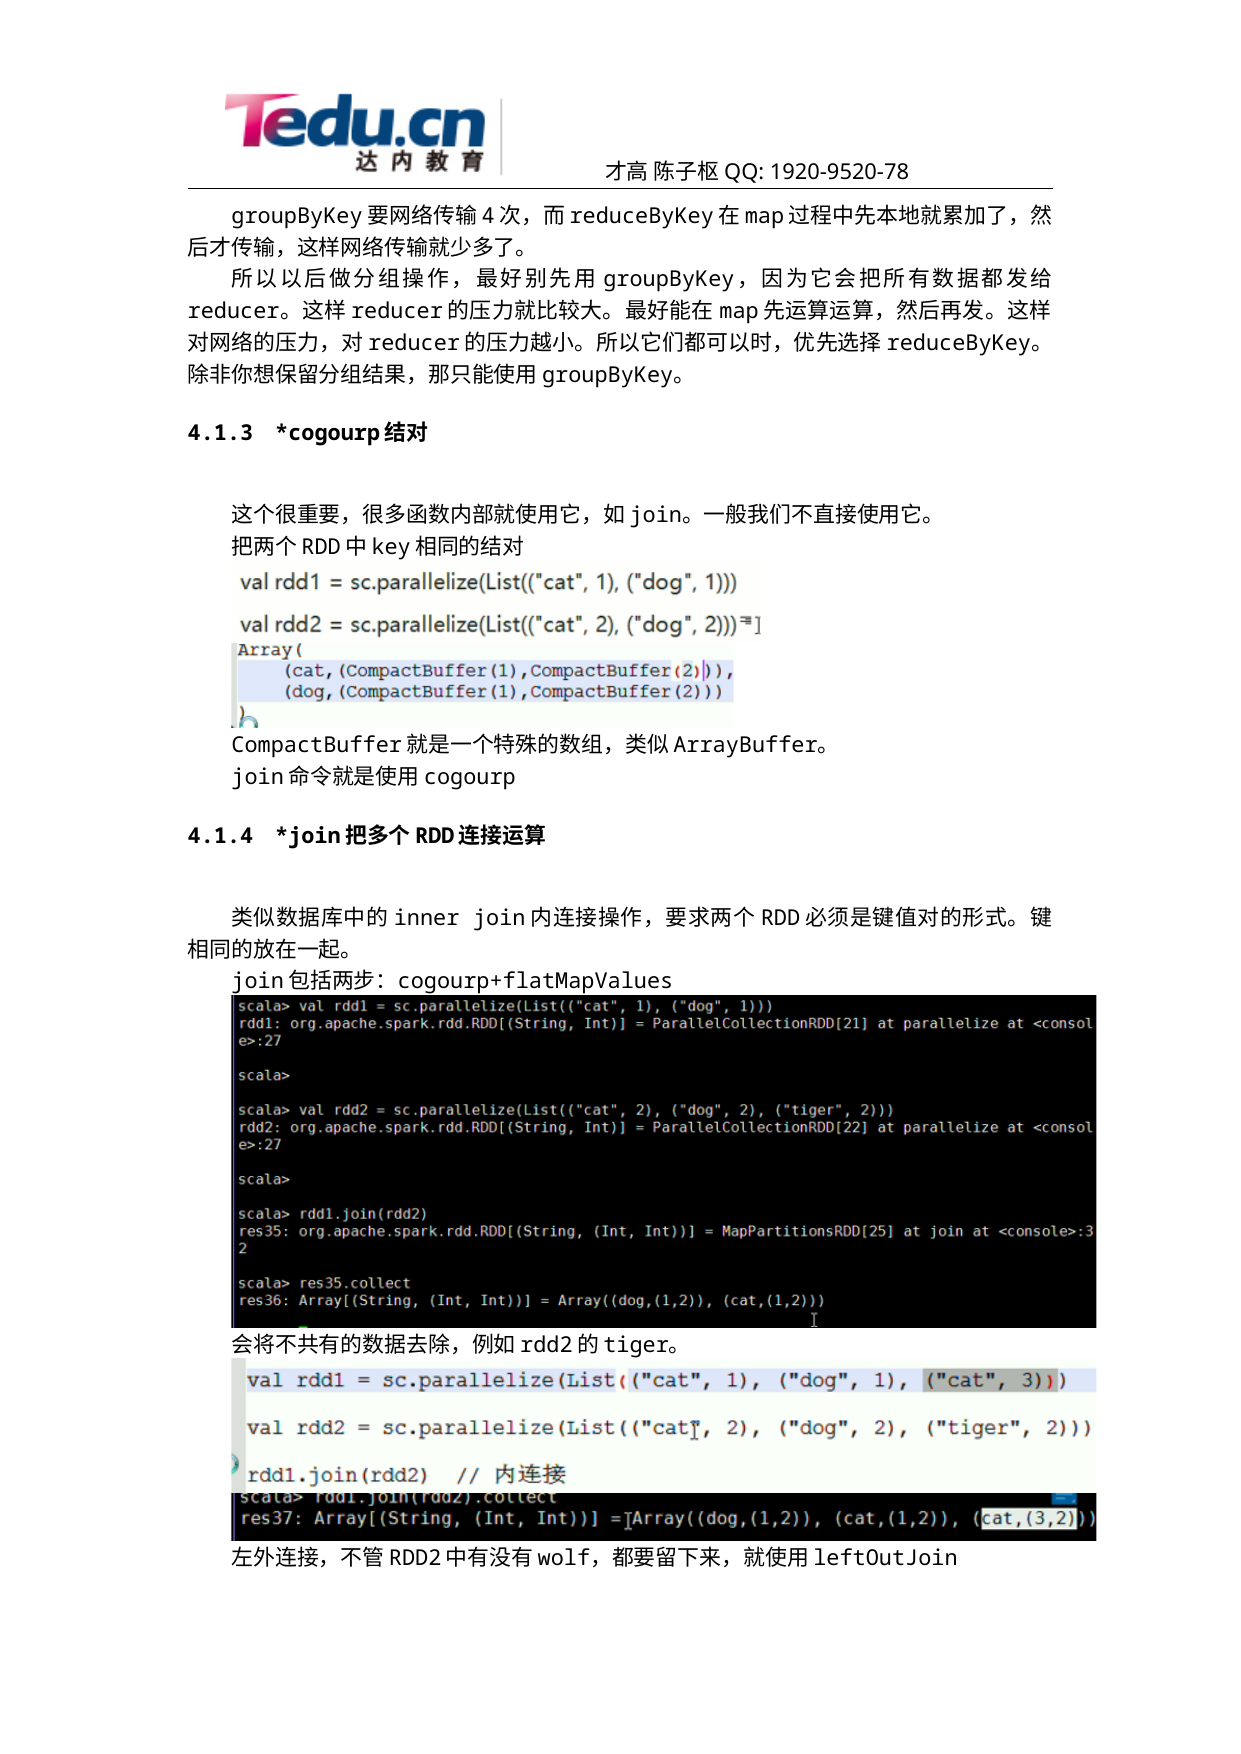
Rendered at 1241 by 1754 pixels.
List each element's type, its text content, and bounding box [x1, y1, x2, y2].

text 会将不共有的数据去除，例如rdd2的tiger。 [187, 1327, 1053, 1359]
text join包括两步：cogourp+flatMapValues [187, 963, 1053, 995]
picture [231, 1358, 1097, 1541]
subtitle *cogourp结对 [187, 415, 1031, 447]
text 类似数据库中的inner join内连接操作，要求两个RDD必须是键值对的形式。键相同的放在一起。 [187, 900, 1053, 963]
picture [225, 88, 507, 180]
text groupByKey要网络传输4次，而reduceByKey在map过程中先本地就累加了，然后才传输，这样网络传输就少多了。 [187, 198, 1053, 261]
text CompactBuffer就是一个特殊的数组，类似ArrayBuffer。 [187, 727, 1053, 759]
subtitle *join把多个RDD连接运算 [187, 818, 1031, 850]
picture [231, 995, 1097, 1328]
text 左外连接，不管RDD2中有没有wolf，都要留下来，就使用leftOutJoin [187, 1540, 1053, 1572]
picture [231, 561, 761, 728]
text 把两个RDD中key相同的结对 [187, 529, 1053, 561]
text join命令就是使用cogourp [187, 759, 1053, 791]
text 所以以后做分组操作，最好别先用groupByKey，因为它会把所有数据都发给reducer。这样reducer的压力就比较大。最好能在map先运算运算，然后再发。这样对网络的压力，对reducer的压力越小。所以它们都可以时，优先选择reduceByKey。除非你想保留分组结果，那只能使用groupByKey。 [187, 261, 1053, 388]
text 这个很重要，很多函数内部就使用它，如join。一般我们不直接使用它。 [187, 497, 1053, 529]
